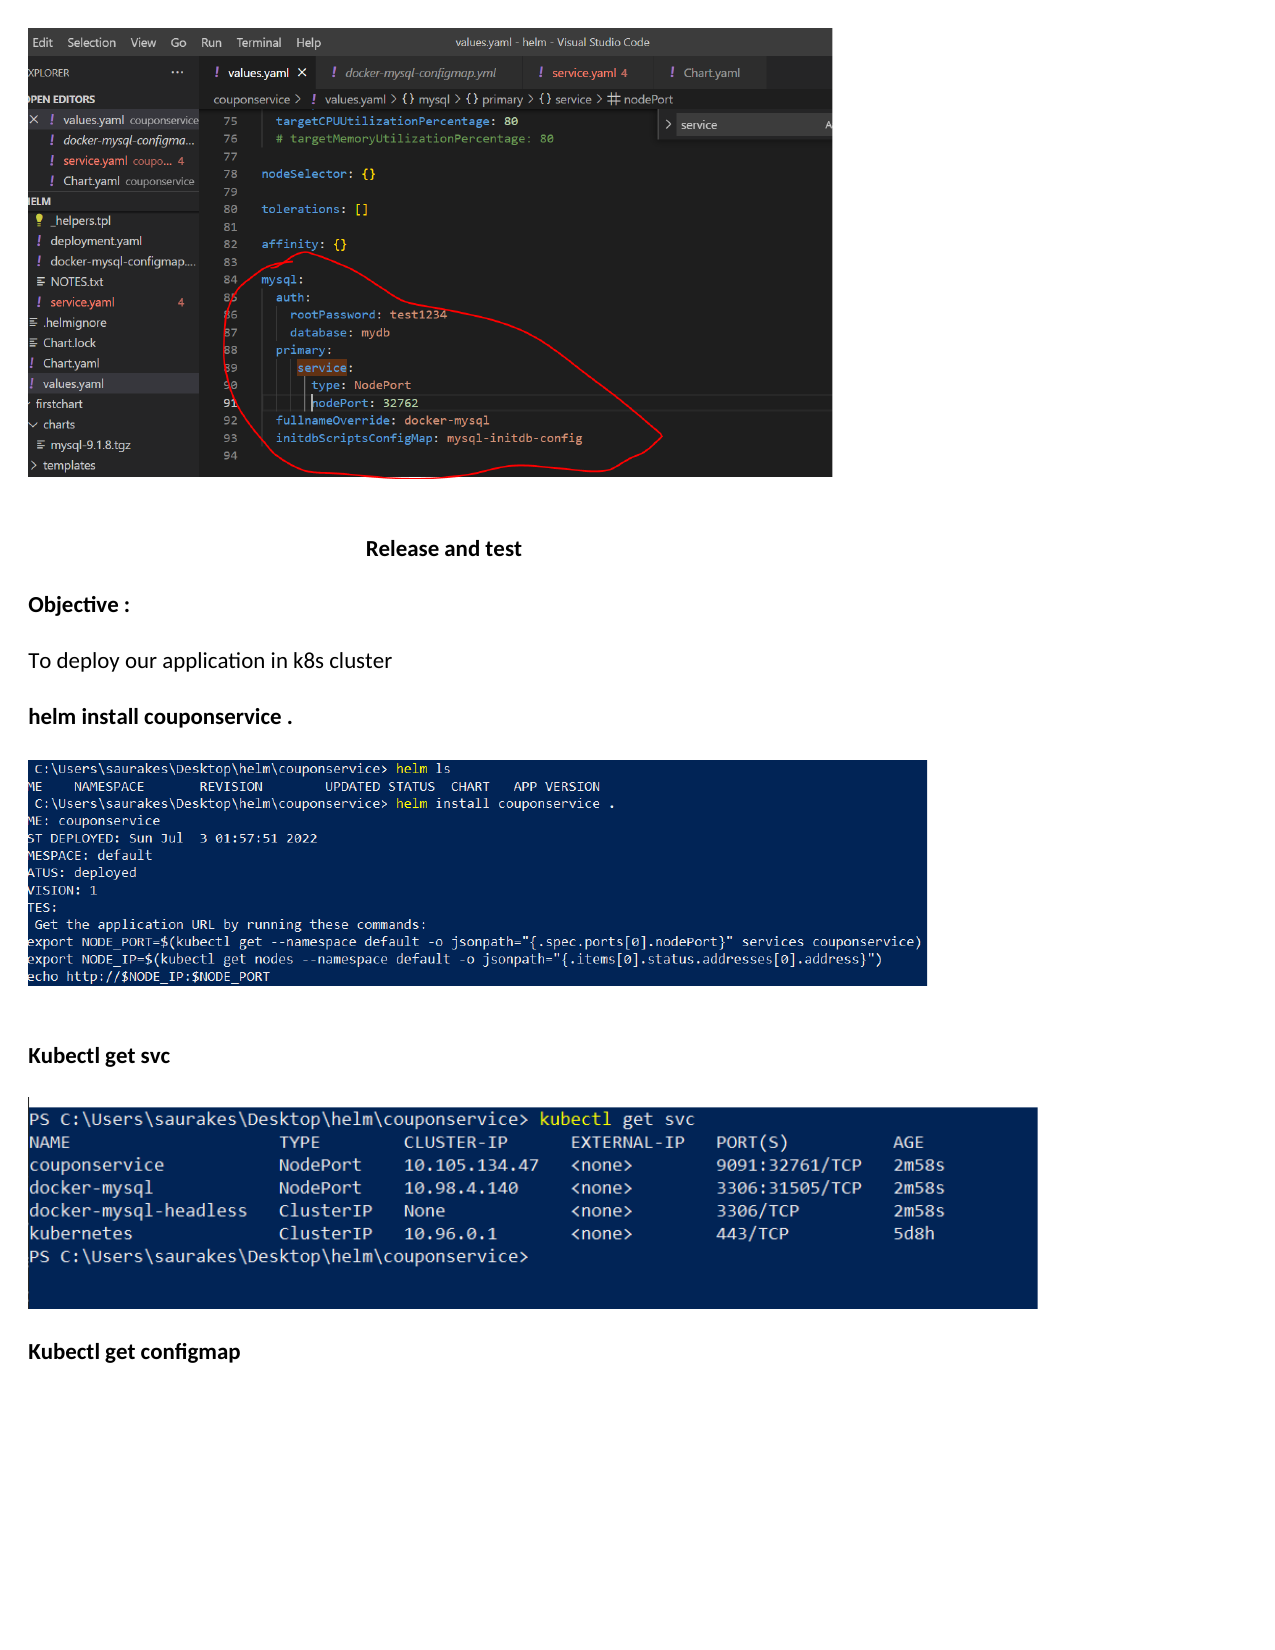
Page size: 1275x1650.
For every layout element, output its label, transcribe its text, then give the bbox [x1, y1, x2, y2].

picture [28, 758, 928, 986]
text To deploy our application in k8s cluster [28, 646, 1237, 674]
text Release and test [366, 534, 1237, 562]
picture [28, 28, 833, 479]
text Objective : [28, 590, 1237, 618]
text helm install couponservice . [28, 702, 1237, 730]
text Kubectl get svc [28, 1041, 1237, 1069]
picture [28, 1097, 1038, 1309]
text Kubectl get configmap [28, 1337, 1237, 1365]
